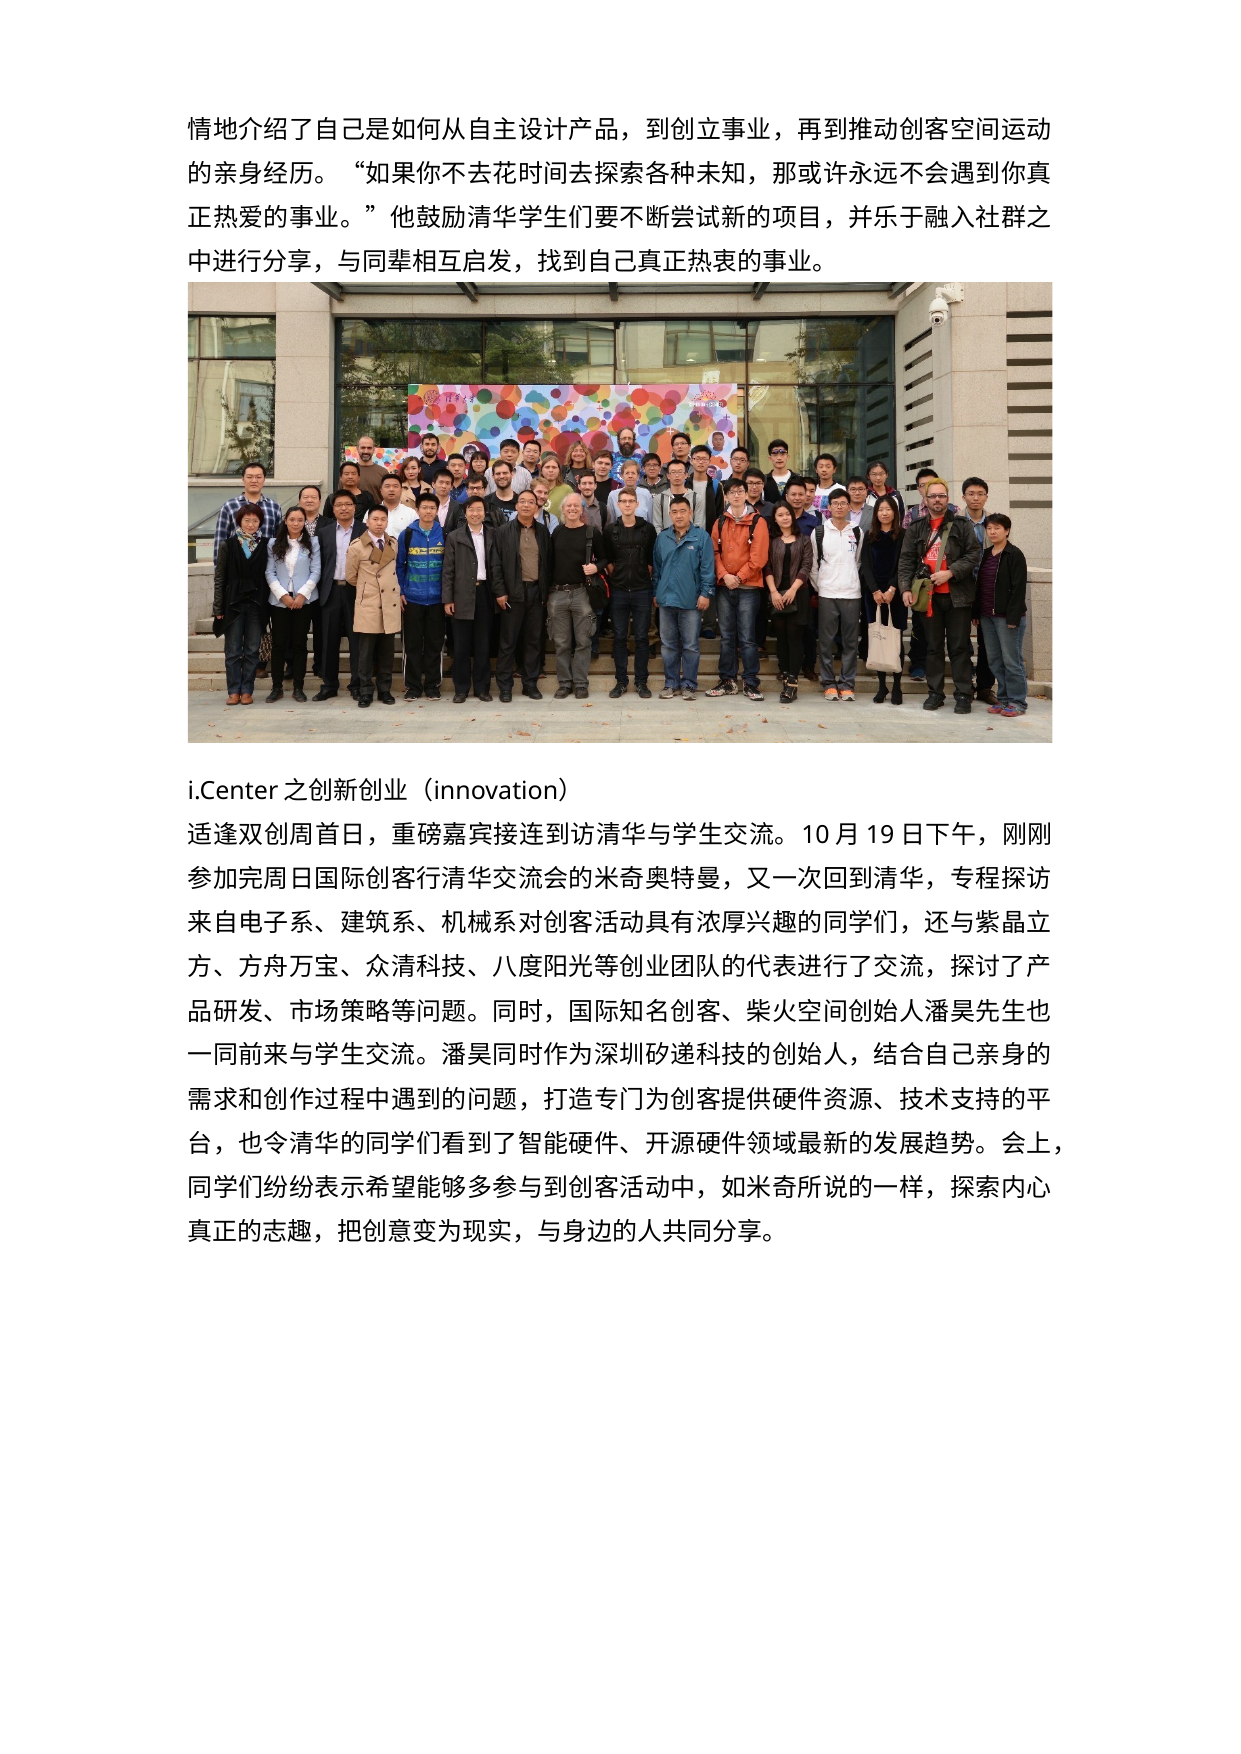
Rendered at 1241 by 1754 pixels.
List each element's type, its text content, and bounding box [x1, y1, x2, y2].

picture [187, 282, 1053, 743]
text i.Center之创新创业（innovation） [187, 767, 1053, 811]
text 适逢双创周首日，重磅嘉宾接连到访清华与学生交流。10月19日下午，刚刚参加完周日国际创客行清华交流会的米奇奥特曼，又一次回到清华，专程探访来自电子系、建筑系、机械系对创客活动具有浓厚兴趣的同学们，还与紫晶立方、方舟万宝、众清科技、八度阳光等创业团队的代表进行了交流，探讨了产品研发、市场策略等问题。同时，国际知名创客、柴火空间创始人潘昊先生也一同前来与学生交流。潘昊同时作为深圳矽递科技的创始人，结合自己亲身的需求和创作过程中遇到的问题，打造专门为创客提供硬件资源、技术支持的平台，也令清华的同学们看到了智能硬件、开源硬件领域最新的发展趋势。会上，同学们纷纷表示希望能够多参与到创客活动中，如米奇所说的一样，探索内心真正的志趣，把创意变为现实，与身边的人共同分享。 [187, 811, 1053, 1251]
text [187, 106, 1053, 282]
